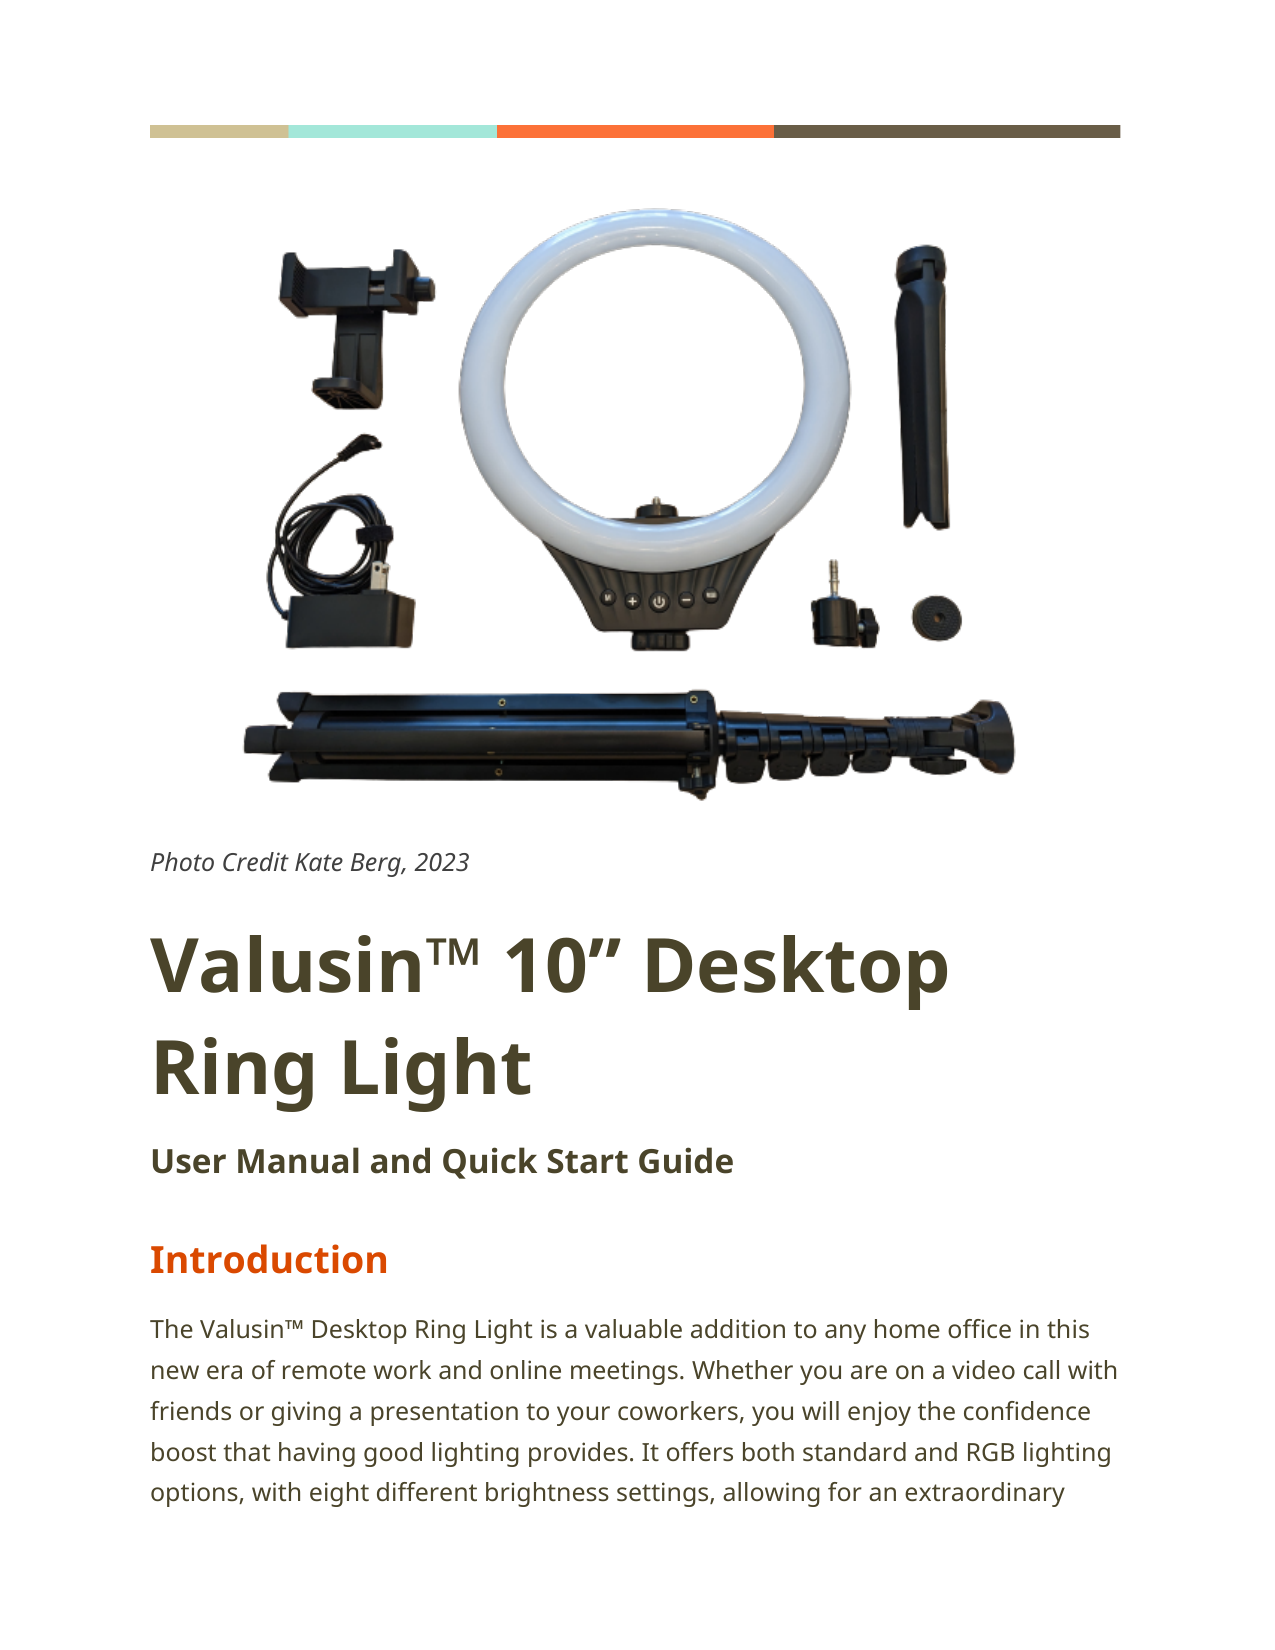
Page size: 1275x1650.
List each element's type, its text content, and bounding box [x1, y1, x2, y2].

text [150, 1312, 1125, 1509]
subtitle Introduction [150, 1233, 1125, 1284]
title Valusin™ 10” Desktop Ring Light [150, 912, 1125, 1117]
picture [207, 178, 1068, 839]
picture [150, 125, 1121, 138]
text Photo Credit Kate Berg, 2023 [150, 845, 1125, 879]
subtitle User Manual and Quick Start Guide [150, 1137, 1125, 1183]
